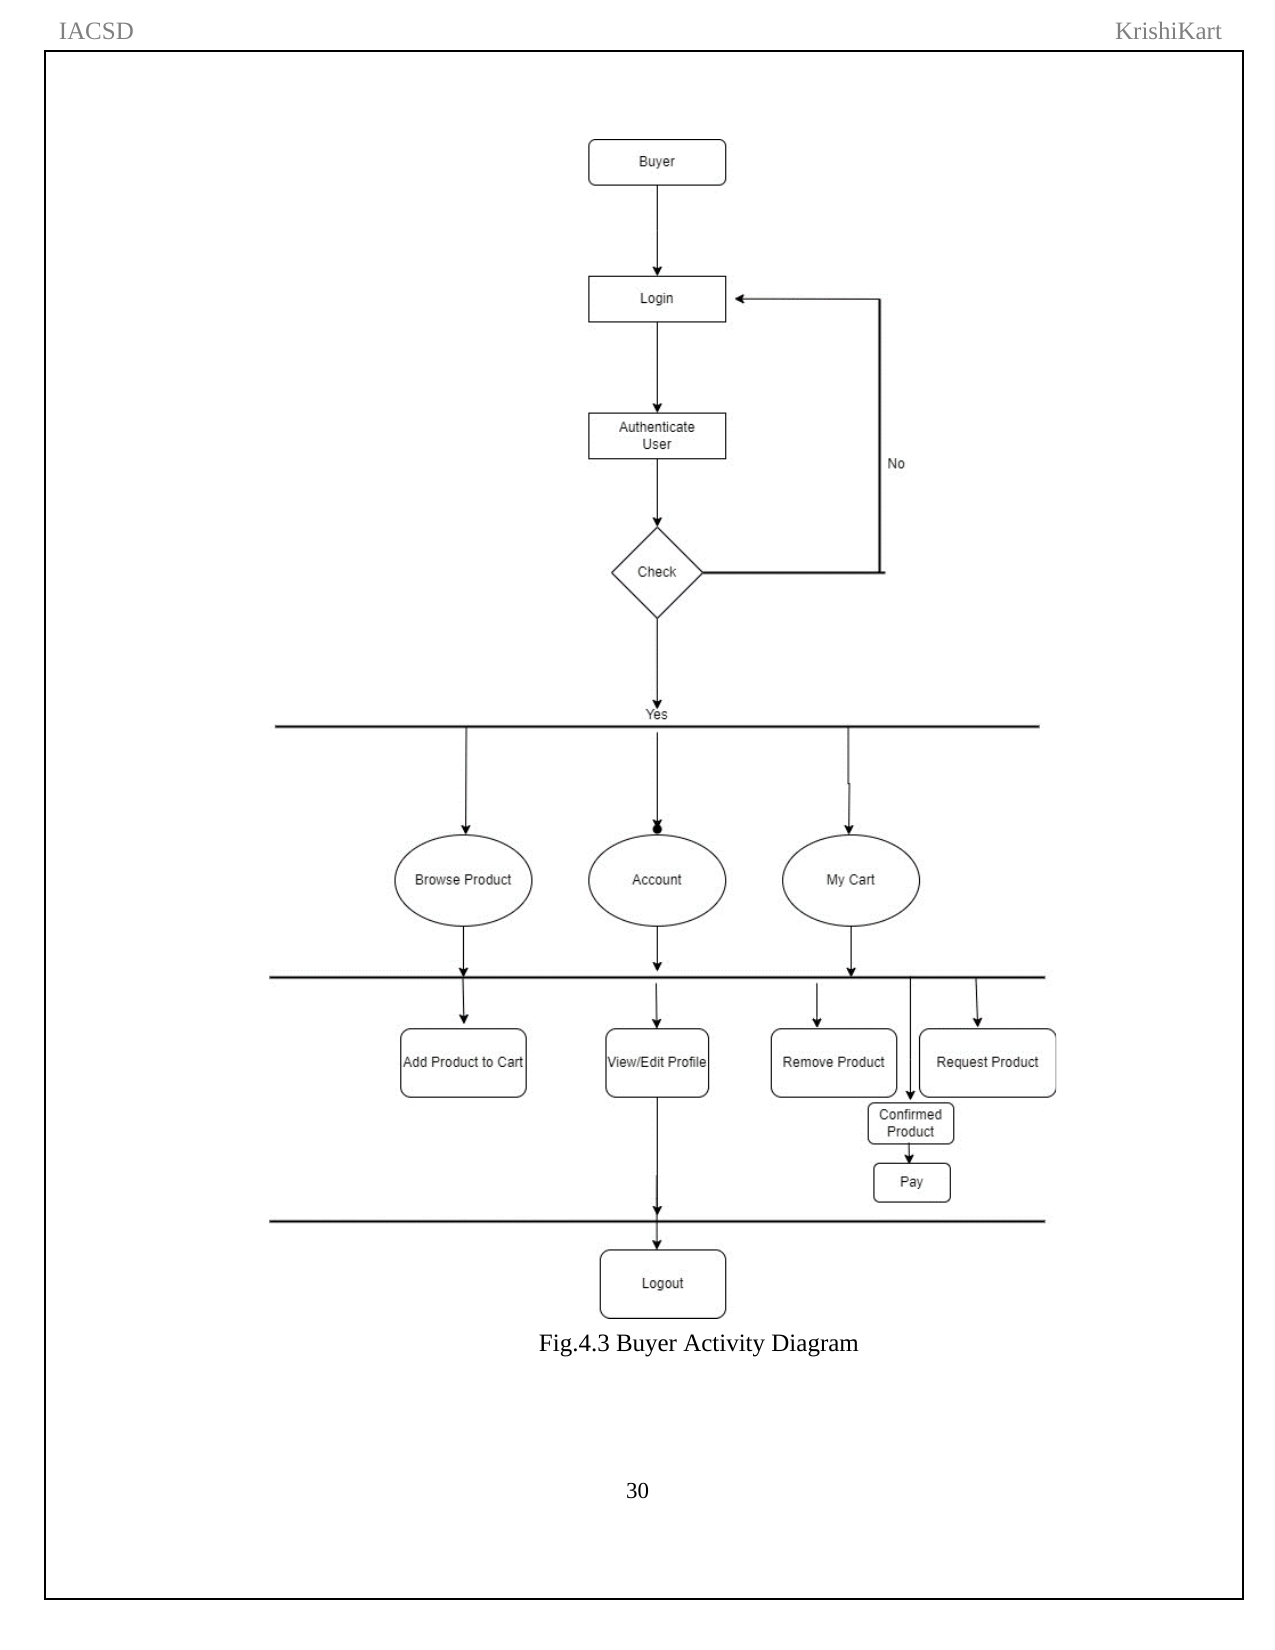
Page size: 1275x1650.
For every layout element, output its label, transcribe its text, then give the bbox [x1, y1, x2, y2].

subtitle Fig.4.3 Buyer Activity Diagram [268, 1328, 1129, 1356]
picture [268, 139, 1057, 1319]
